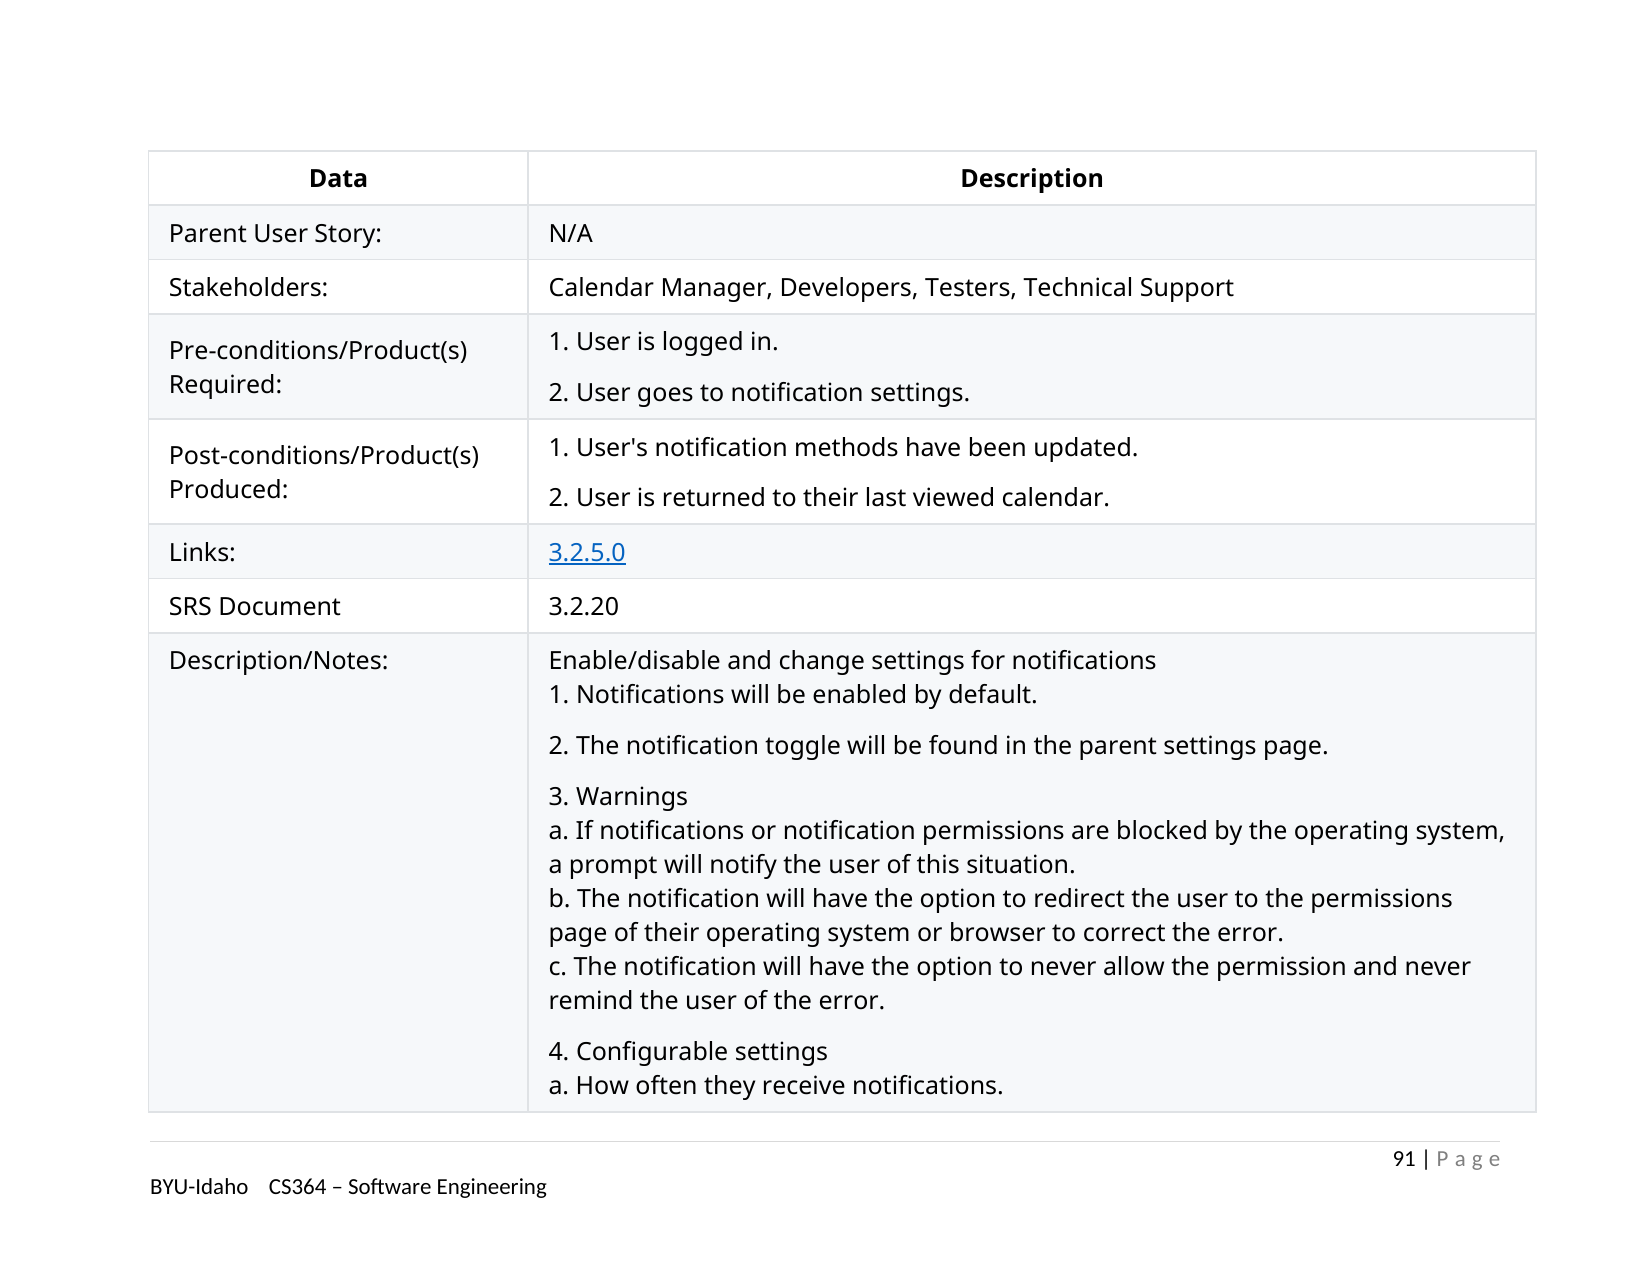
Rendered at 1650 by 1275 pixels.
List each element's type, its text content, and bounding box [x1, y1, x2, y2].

table_cell Pre-conditions/Product(s) Required: [149, 315, 527, 418]
table_cell Stakeholders: [149, 260, 527, 313]
table_cell 3.2.5.0 [529, 525, 1535, 578]
table_cell 3.2.20 [529, 579, 1535, 632]
table_cell 1. User is logged in. 2. User goes to notification settings. [529, 315, 1535, 418]
table_cell Links: [149, 525, 527, 578]
table_header Description [529, 152, 1535, 204]
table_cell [529, 634, 1535, 1111]
table_cell Parent User Story: [149, 206, 527, 259]
table_cell Post-conditions/Product(s) Produced: [149, 420, 527, 523]
table_cell 1. User's notification methods have been updated. 2. User is returned to their last viewed calendar. [529, 420, 1535, 523]
table_cell Calendar Manager, Developers, Testers, Technical Support [529, 260, 1535, 313]
table_cell SRS Document [149, 579, 527, 632]
table_cell N/A [529, 206, 1535, 259]
table_cell Description/Notes: [149, 634, 527, 1111]
table_header Data [149, 152, 527, 204]
